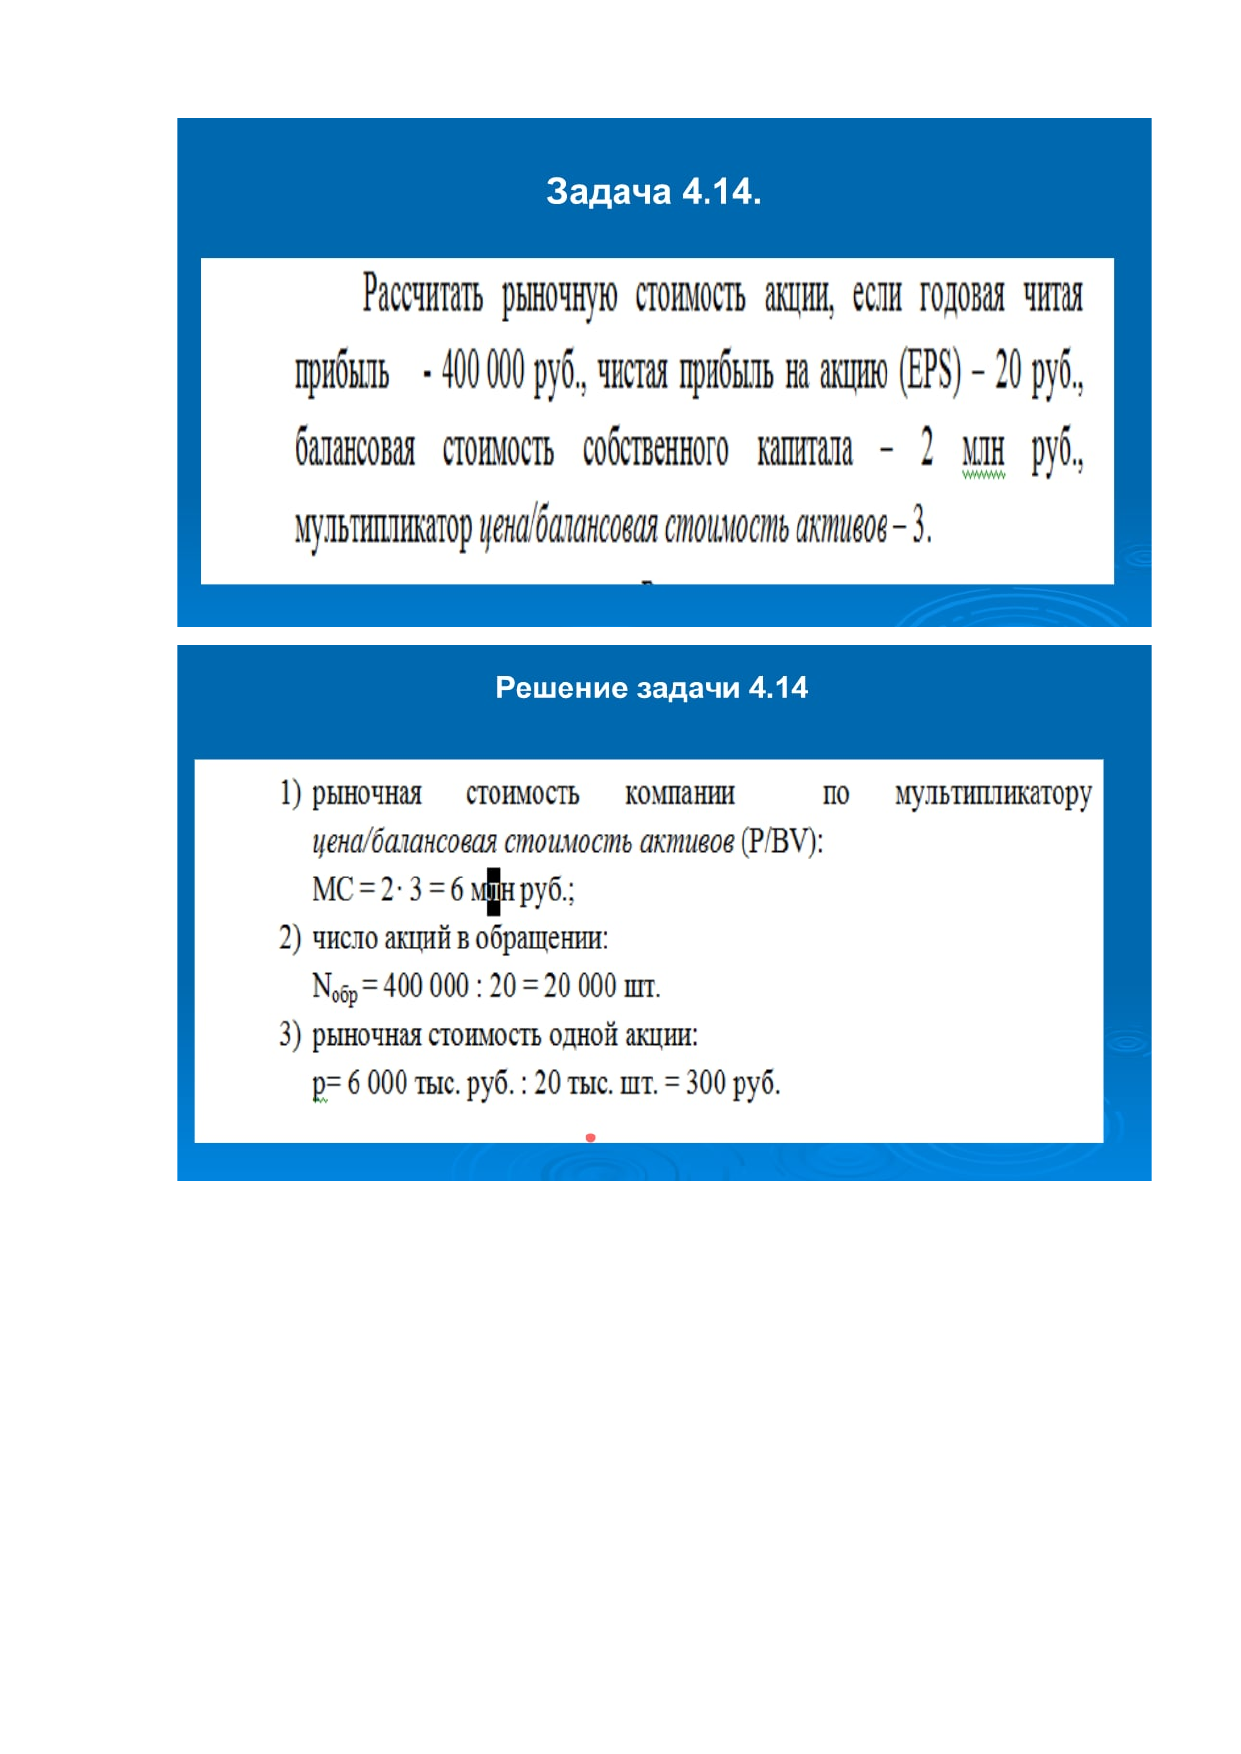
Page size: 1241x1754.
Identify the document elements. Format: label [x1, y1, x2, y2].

picture [177, 118, 1152, 627]
picture [177, 645, 1152, 1181]
